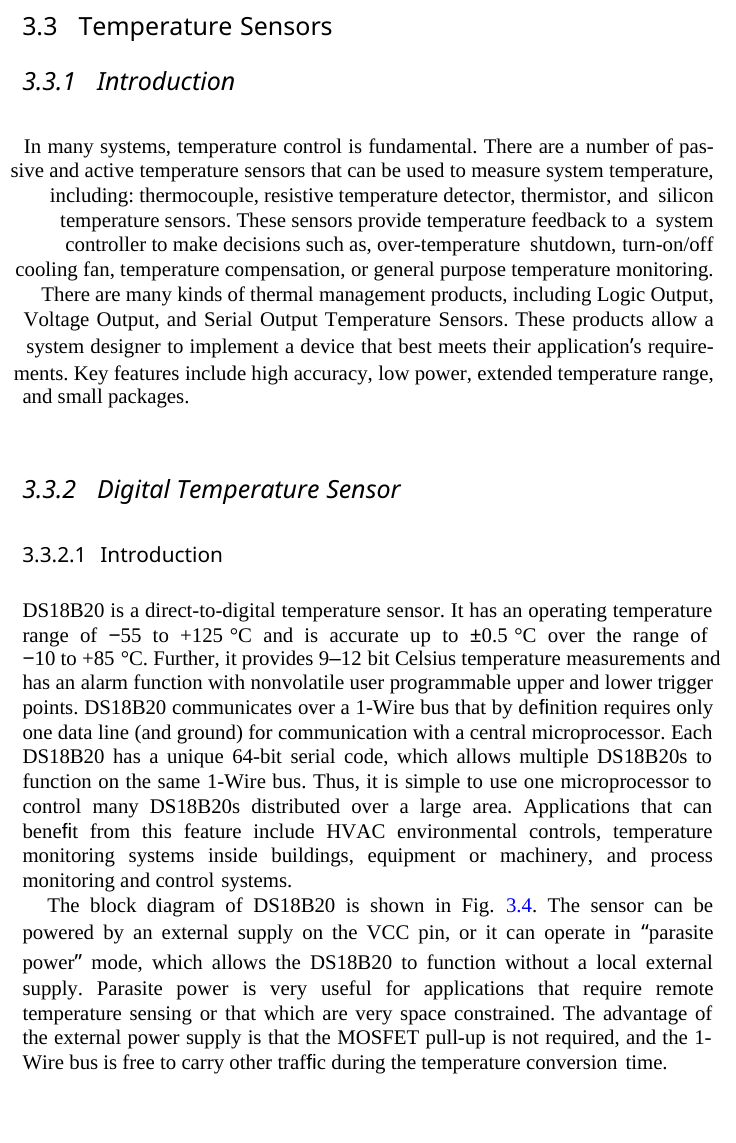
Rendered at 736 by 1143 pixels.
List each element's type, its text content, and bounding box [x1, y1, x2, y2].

list Introduction [22, 541, 735, 569]
subtitle Introduction [22, 64, 735, 98]
subtitle Digital Temperature Sensor [22, 472, 735, 506]
text The block diagram of DS18B20 is shown in Fig. 3.4. The sensor can be powered by an external supply on the VCC pin, or it can operate in “parasite power” mode, which allows the DS18B20 to function without a local external supply. Parasite power is very useful for applications that require remote temperature sensing or that which are very space constrained. The advantage of the external power supply is that the MOSFET pull-up is not required, and the 1-Wire bus is free to carry other trafﬁc during the temperature conversion time. [22, 893, 713, 1074]
subtitle Temperature Sensors [22, 8, 735, 42]
text and small packages. [22, 385, 735, 408]
text −10 to +85 °C. Further, it provides 9–12 bit Celsius temperature measurements and [22, 648, 735, 669]
text In many systems, temperature control is fundamental. There are a number of pas- sive and active temperature sensors that can be used to measure system temperature, including: thermocouple, resistive temperature detector, thermistor, and silicon temperature sensors. These sensors provide temperature feedback to a system controller to make decisions such as, over-temperature shutdown, turn-on/off cooling fan, temperature compensation, or general purpose temperature monitoring. There are many kinds of thermal management products, including Logic Output, Voltage Output, and Serial Output Temperature Sensors. These products allow a system designer to implement a device that best meets their application’s require- ments. Key features include high accuracy, low power, extended temperature range, [8, 134, 713, 384]
text has an alarm function with nonvolatile user programmable upper and lower trigger points. DS18B20 communicates over a 1-Wire bus that by deﬁnition requires only one data line (and ground) for communication with a central microprocessor. Each DS18B20 has a unique 64-bit serial code, which allows multiple DS18B20s to function on the same 1-Wire bus. Thus, it is simple to use one microprocessor to control many DS18B20s distributed over a large area. Applications that can beneﬁt from this feature include HVAC environmental controls, temperature monitoring systems inside buildings, equipment or machinery, and process monitoring and control systems. [22, 670, 713, 892]
text DS18B20 is a direct-to-digital temperature sensor. It has an operating temperature range of −55 to +125 °C and is accurate up to ±0.5 °C over the range of [22, 600, 713, 648]
